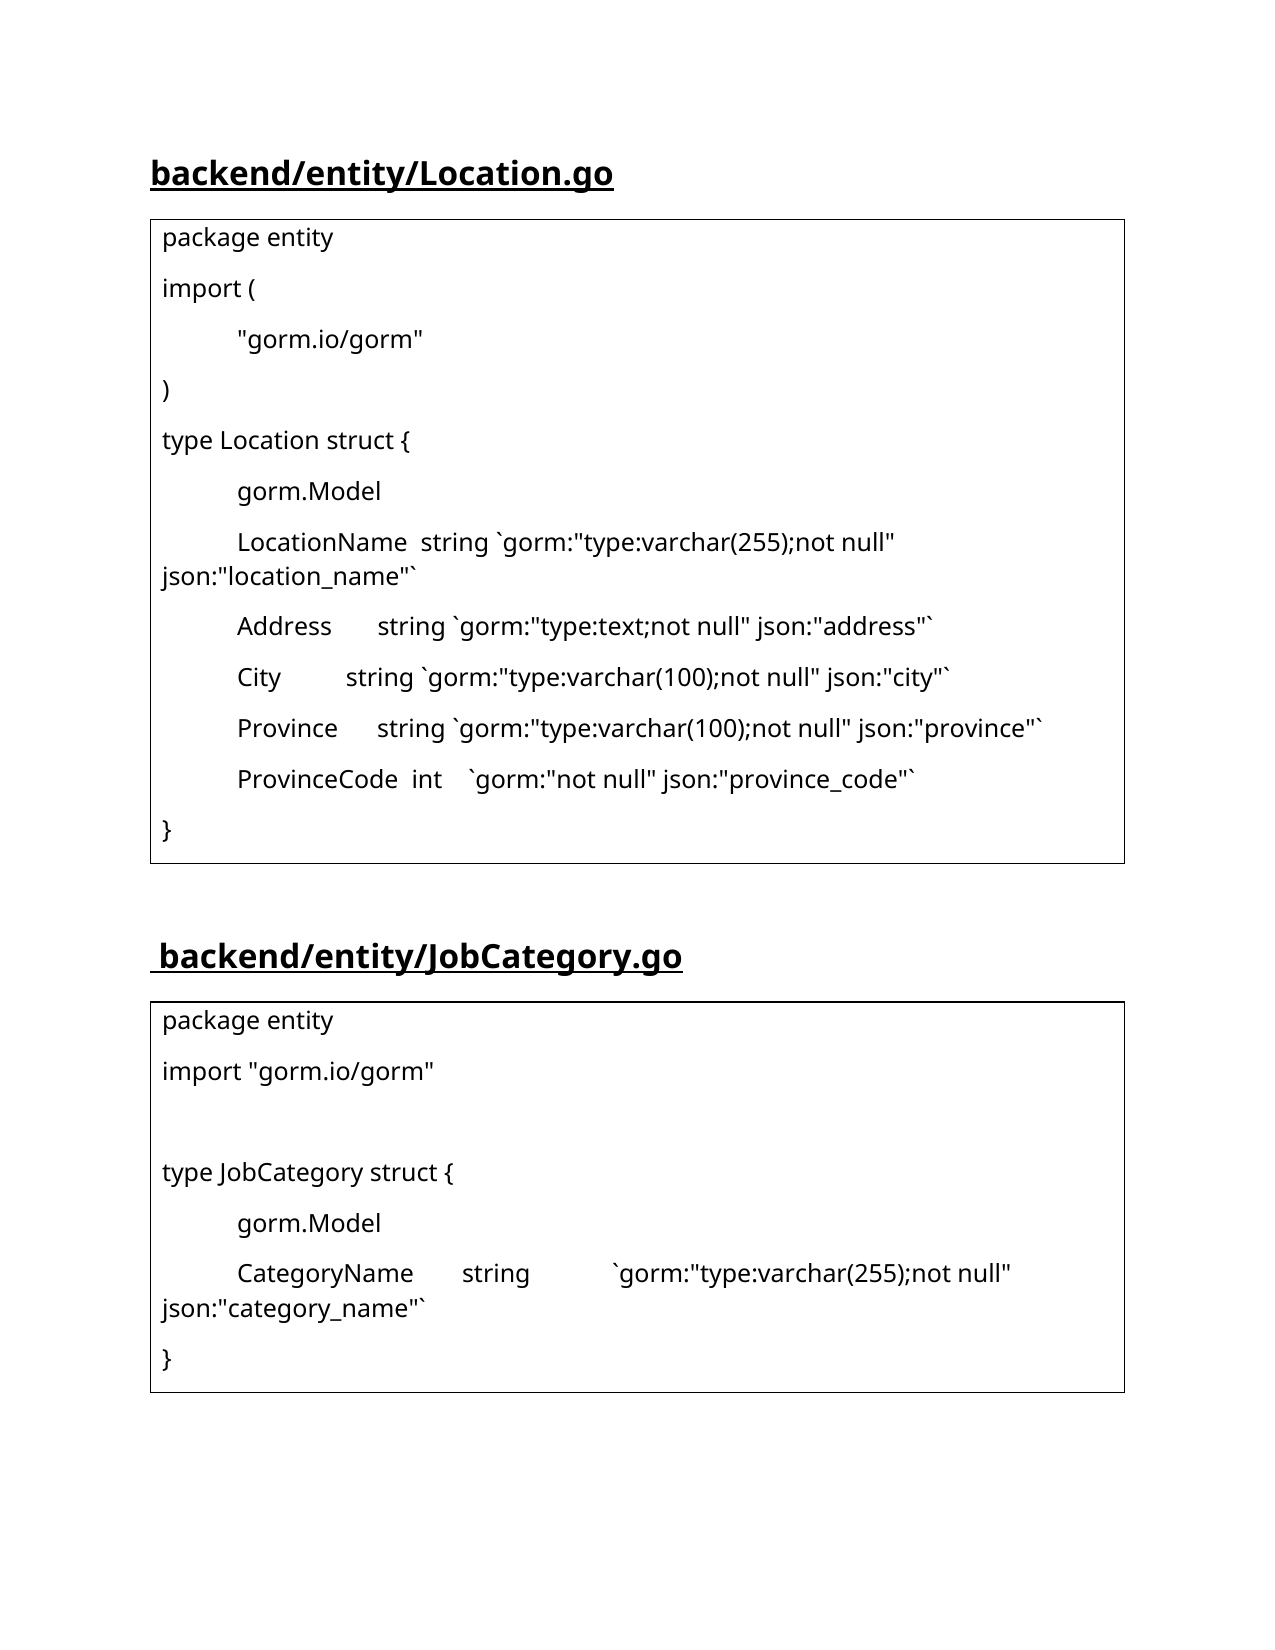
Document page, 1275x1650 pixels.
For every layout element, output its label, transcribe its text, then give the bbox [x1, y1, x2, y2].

text backend/entity/Location.go [150, 150, 1125, 195]
text backend/entity/JobCategory.go [150, 933, 1125, 978]
table_header package entity import ( "gorm.io/gorm" ) type Location struct { gorm.Model LocationName string `gorm:"type:varchar(255);not null" json:"location_name"` Address string `gorm:"type:text;not null" json:"address"` City string `gorm:"type:varchar(100);not null" json:"city"` Province string `gorm:"type:varchar(100);not null" json:"province"` ProvinceCode int `gorm:"not null" json:"province_code"` } [151, 220, 1124, 863]
table_header package entity import "gorm.io/gorm" type JobCategory struct { gorm.Model CategoryName string `gorm:"type:varchar(255);not null" json:"category_name"` } [151, 1003, 1124, 1392]
